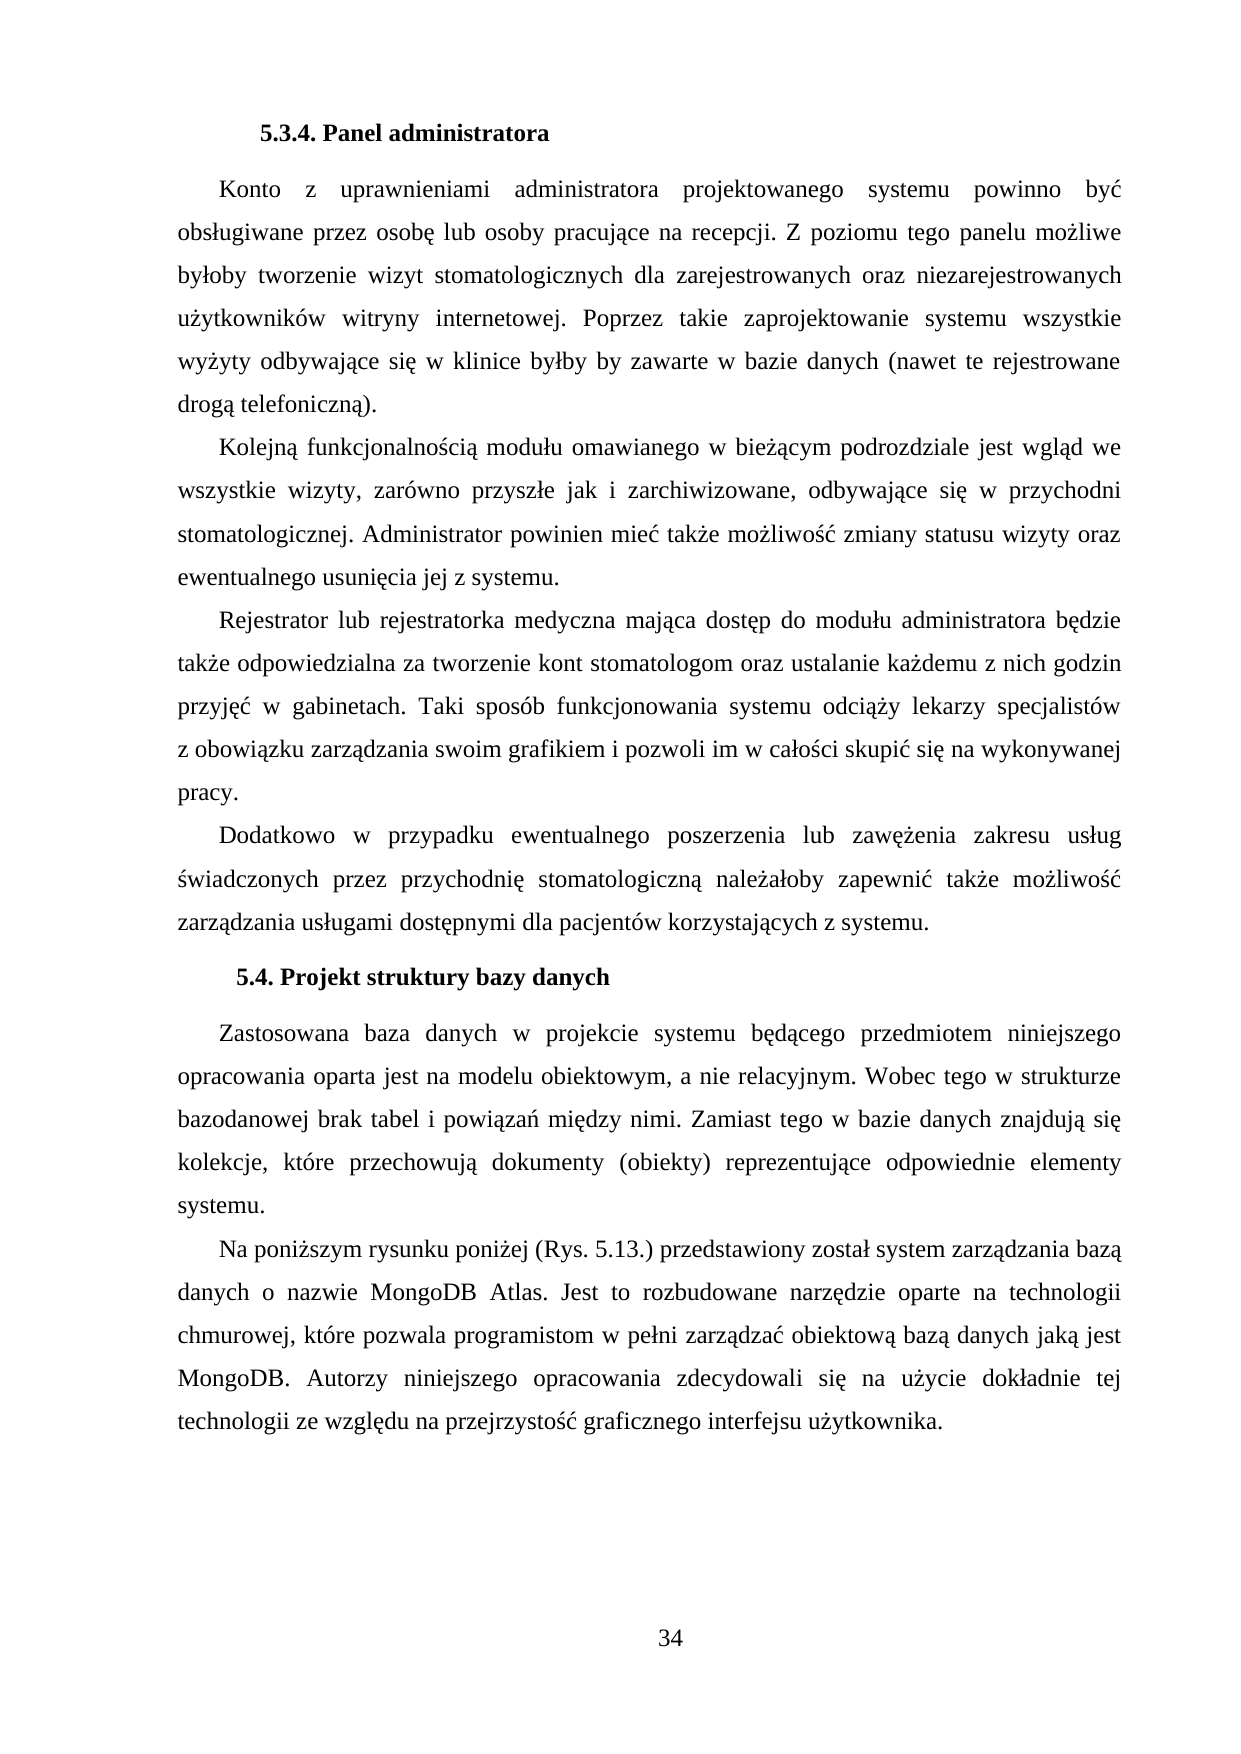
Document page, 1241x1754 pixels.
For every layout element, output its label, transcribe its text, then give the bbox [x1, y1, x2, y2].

text Dodatkowo w przypadku ewentualnego poszerzenia lub zawężenia zakresu usług świadczonych przez przychodnię stomatologiczną należałoby zapewnić także możliwość zarządzania usługami dostępnymi dla pacjentów korzystających z systemu. [177, 821, 1122, 936]
text Kolejną funkcjonalnością modułu omawianego w bieżącym podrozdziale jest wgląd we wszystkie wizyty, zarówno przyszłe jak i zarchiwizowane, odbywające się w przychodni stomatologicznej. Administrator powinien mieć także możliwość zmiany statusu wizyty oraz ewentualnego usunięcia jej z systemu. [177, 432, 1122, 591]
text Konto z uprawnieniami administratora projektowanego systemu powinno być obsługiwane przez osobę lub osoby pracujące na recepcji. Z poziomu tego panelu możliwe byłoby tworzenie wizyt stomatologicznych dla zarejestrowanych oraz niezarejestrowanych użytkowników witryny internetowej. Poprzez takie zaprojektowanie systemu wszystkie wyżyty odbywające się w klinice byłby by zawarte w bazie danych (nawet te rejestrowane drogą telefoniczną). [177, 174, 1122, 418]
text Zastosowana baza danych w projekcie systemu będącego przedmiotem niniejszego opracowania oparta jest na modelu obiektowym, a nie relacyjnym. Wobec tego w strukturze bazodanowej brak tabel i powiązań między nimi. Zamiast tego w bazie danych znajdują się kolekcje, które przechowują dokumenty (obiekty) reprezentujące odpowiednie elementy systemu. [177, 1018, 1122, 1219]
subtitle Projekt struktury bazy danych [236, 962, 1122, 991]
subtitle Panel administratora [260, 118, 1122, 147]
text Rejestrator lub rejestratorka medyczna mająca dostęp do modułu administratora będzie także odpowiedzialna za tworzenie kont stomatologom oraz ustalanie każdemu z nich godzin przyjęć w gabinetach. Taki sposób funkcjonowania systemu odciąży lekarzy specjalistów z obowiązku zarządzania swoim grafikiem i pozwoli im w całości skupić się na wykonywanej pracy. [177, 605, 1122, 806]
